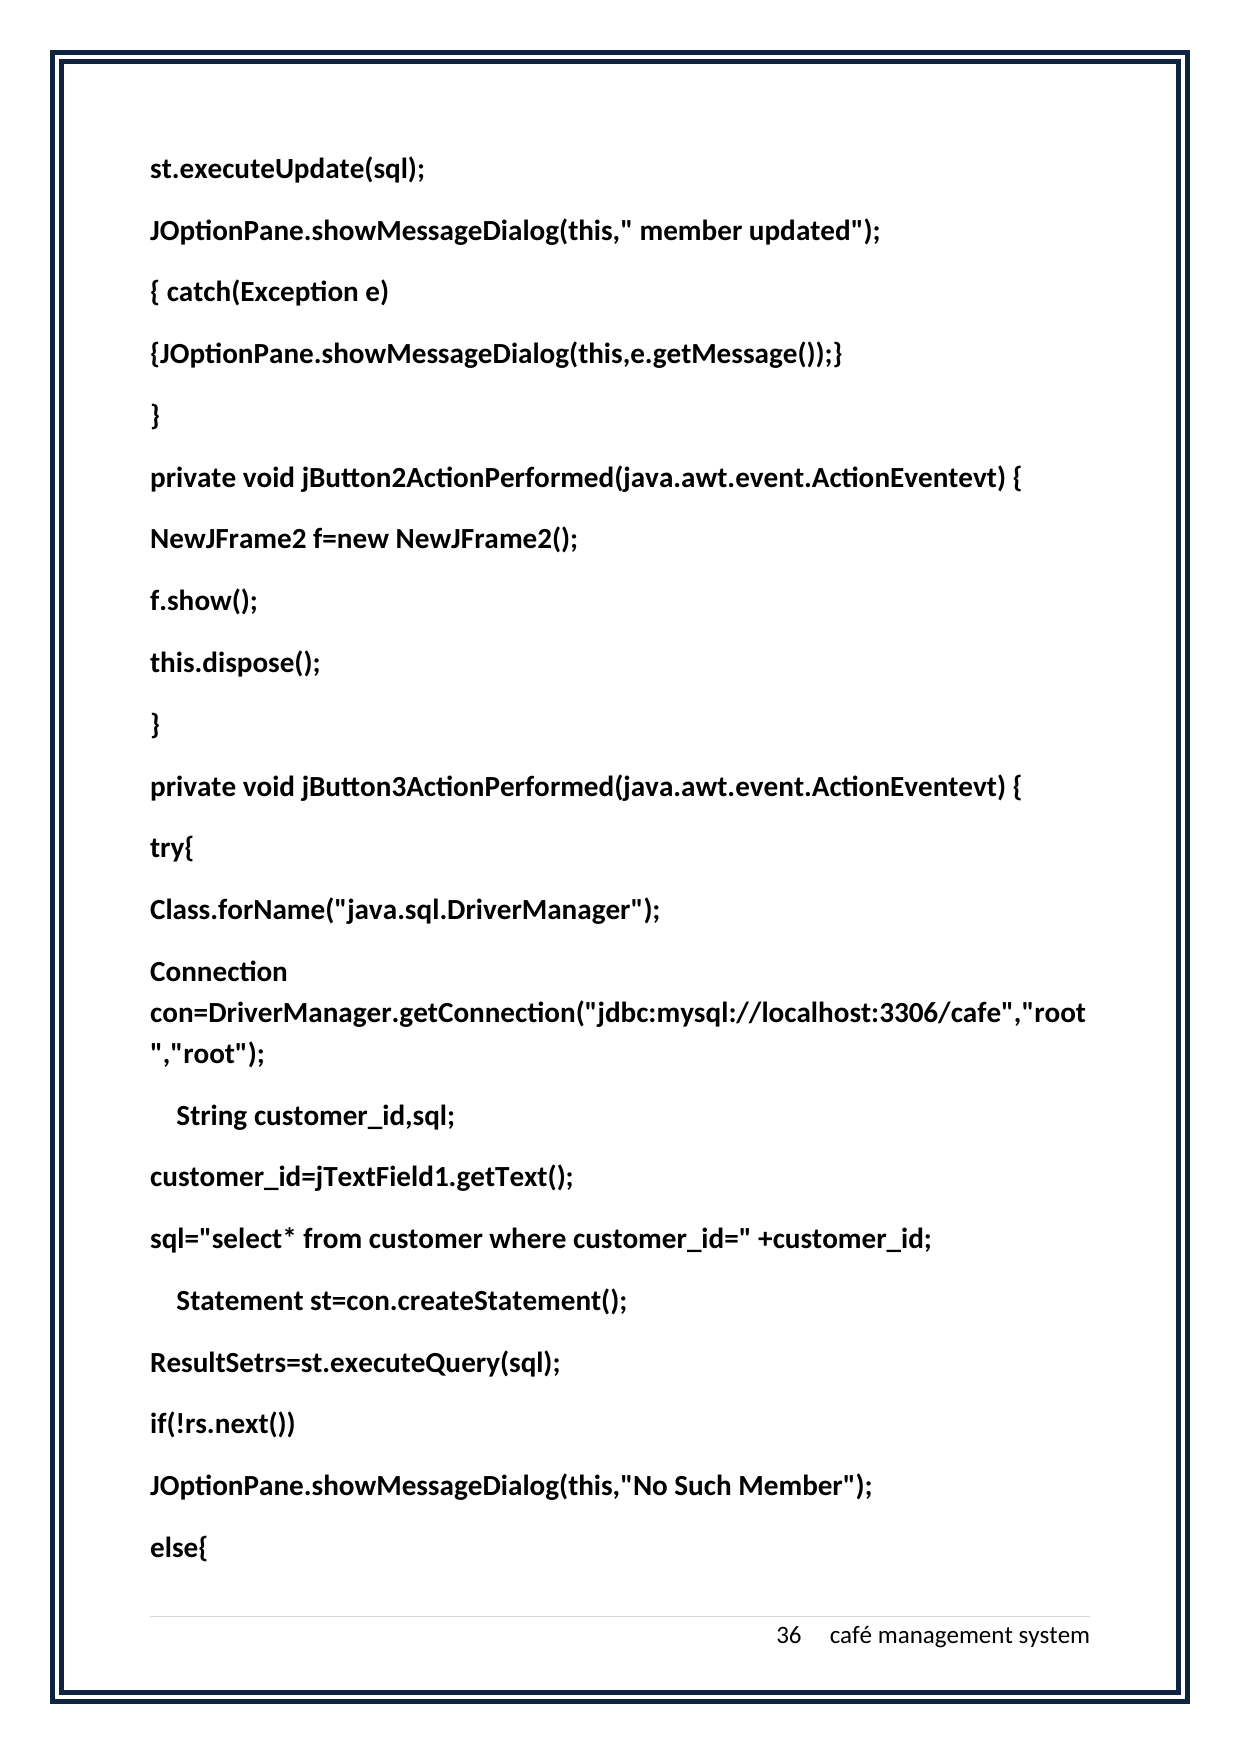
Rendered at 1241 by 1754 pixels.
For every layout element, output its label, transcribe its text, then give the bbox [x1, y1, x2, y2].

text { catch(Exception e) [150, 273, 1090, 309]
text try{ [150, 829, 1090, 865]
text String customer_id,sql; [150, 1097, 1090, 1132]
text this.dispose(); [150, 644, 1090, 680]
text ResultSetrs=st.executeQuery(sql); [150, 1344, 1090, 1379]
text JOptionPane.showMessageDialog(this," member updated"); [150, 212, 1090, 247]
text NewJFrame2 f=new NewJFrame2(); [150, 521, 1090, 556]
text st.executeUpdate(sql); [150, 150, 1090, 186]
text JOptionPane.showMessageDialog(this,"No Such Member"); [150, 1467, 1090, 1503]
text } [150, 397, 1090, 433]
text if(!rs.next()) [150, 1406, 1090, 1441]
text Statement st=con.createStatement(); [150, 1282, 1090, 1318]
text else{ [150, 1529, 1090, 1565]
text f.show(); [150, 582, 1090, 618]
text {JOptionPane.showMessageDialog(this,e.getMessage());} [150, 335, 1090, 371]
text Connection con=DriverManager.getConnection("jdbc:mysql://localhost:3306/cafe","root","root"); [150, 953, 1090, 1071]
text customer_id=jTextField1.getText(); [150, 1158, 1090, 1194]
text private void jButton2ActionPerformed(java.awt.event.ActionEventevt) { [150, 459, 1090, 494]
text } [150, 706, 1090, 742]
text Class.forName("java.sql.DriverManager"); [150, 891, 1090, 927]
text sql="select* from customer where customer_id=" +customer_id; [150, 1220, 1090, 1256]
text private void jButton3ActionPerformed(java.awt.event.ActionEventevt) { [150, 768, 1090, 803]
